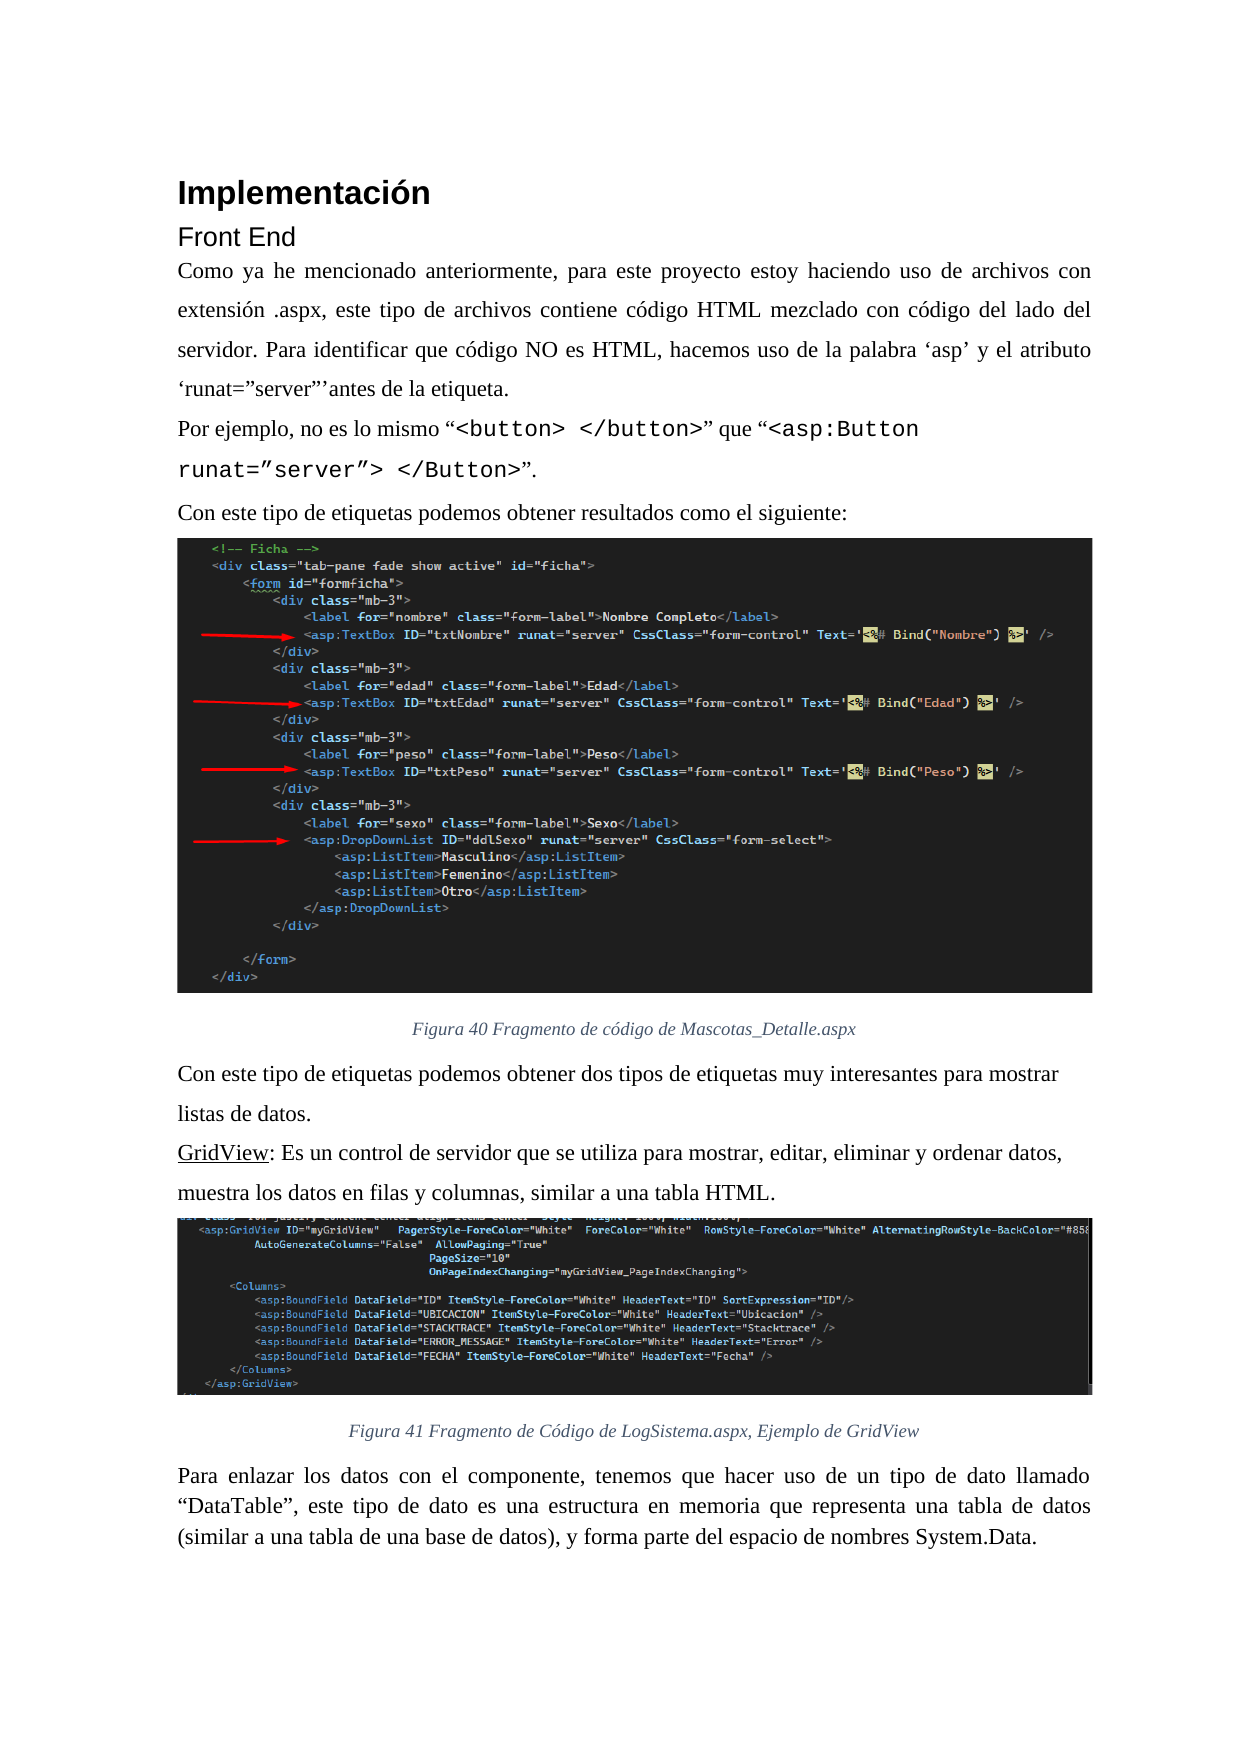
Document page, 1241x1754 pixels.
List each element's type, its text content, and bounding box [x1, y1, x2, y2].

text Figura 40 Fragmento de código de Mascotas_Detalle.aspx [177, 1018, 1092, 1039]
subtitle Front End [177, 221, 1092, 252]
picture [177, 538, 1093, 993]
text Con este tipo de etiquetas podemos obtener dos tipos de etiquetas muy interesantes para mostrar listas de datos. [177, 1060, 1092, 1126]
text Por ejemplo, no es lo mismo “<button> </button>” que “<asp:Button runat=”server”> </Button>”. [177, 415, 1092, 484]
picture [177, 1218, 1093, 1395]
text Figura 41 Fragmento de Código de LogSistema.aspx, Ejemplo de GridView [177, 1420, 1092, 1441]
subtitle Implementación [177, 173, 1092, 211]
text GridView: Es un control de servidor que se utiliza para mostrar, editar, eliminar y ordenar datos, muestra los datos en filas y columnas, similar a una tabla HTML. [177, 1139, 1092, 1205]
text Para enlazar los datos con el componente, tenemos que hacer uso de un tipo de dato llamado “DataTable”, este tipo de dato es una estructura en memoria que representa una tabla de datos (similar a una tabla de una base de datos), y forma parte del espacio de nombres System.Data. [177, 1462, 1092, 1549]
text Como ya he mencionado anteriormente, para este proyecto estoy haciendo uso de archivos con extensión .aspx, este tipo de archivos contiene código HTML mezclado con código del lado del servidor. Para identificar que código NO es HTML, hacemos uso de la palabra ‘asp’ y el atributo ‘runat=”server”’antes de la etiqueta. [177, 257, 1092, 402]
text Con este tipo de etiquetas podemos obtener resultados como el siguiente: [177, 498, 1092, 525]
